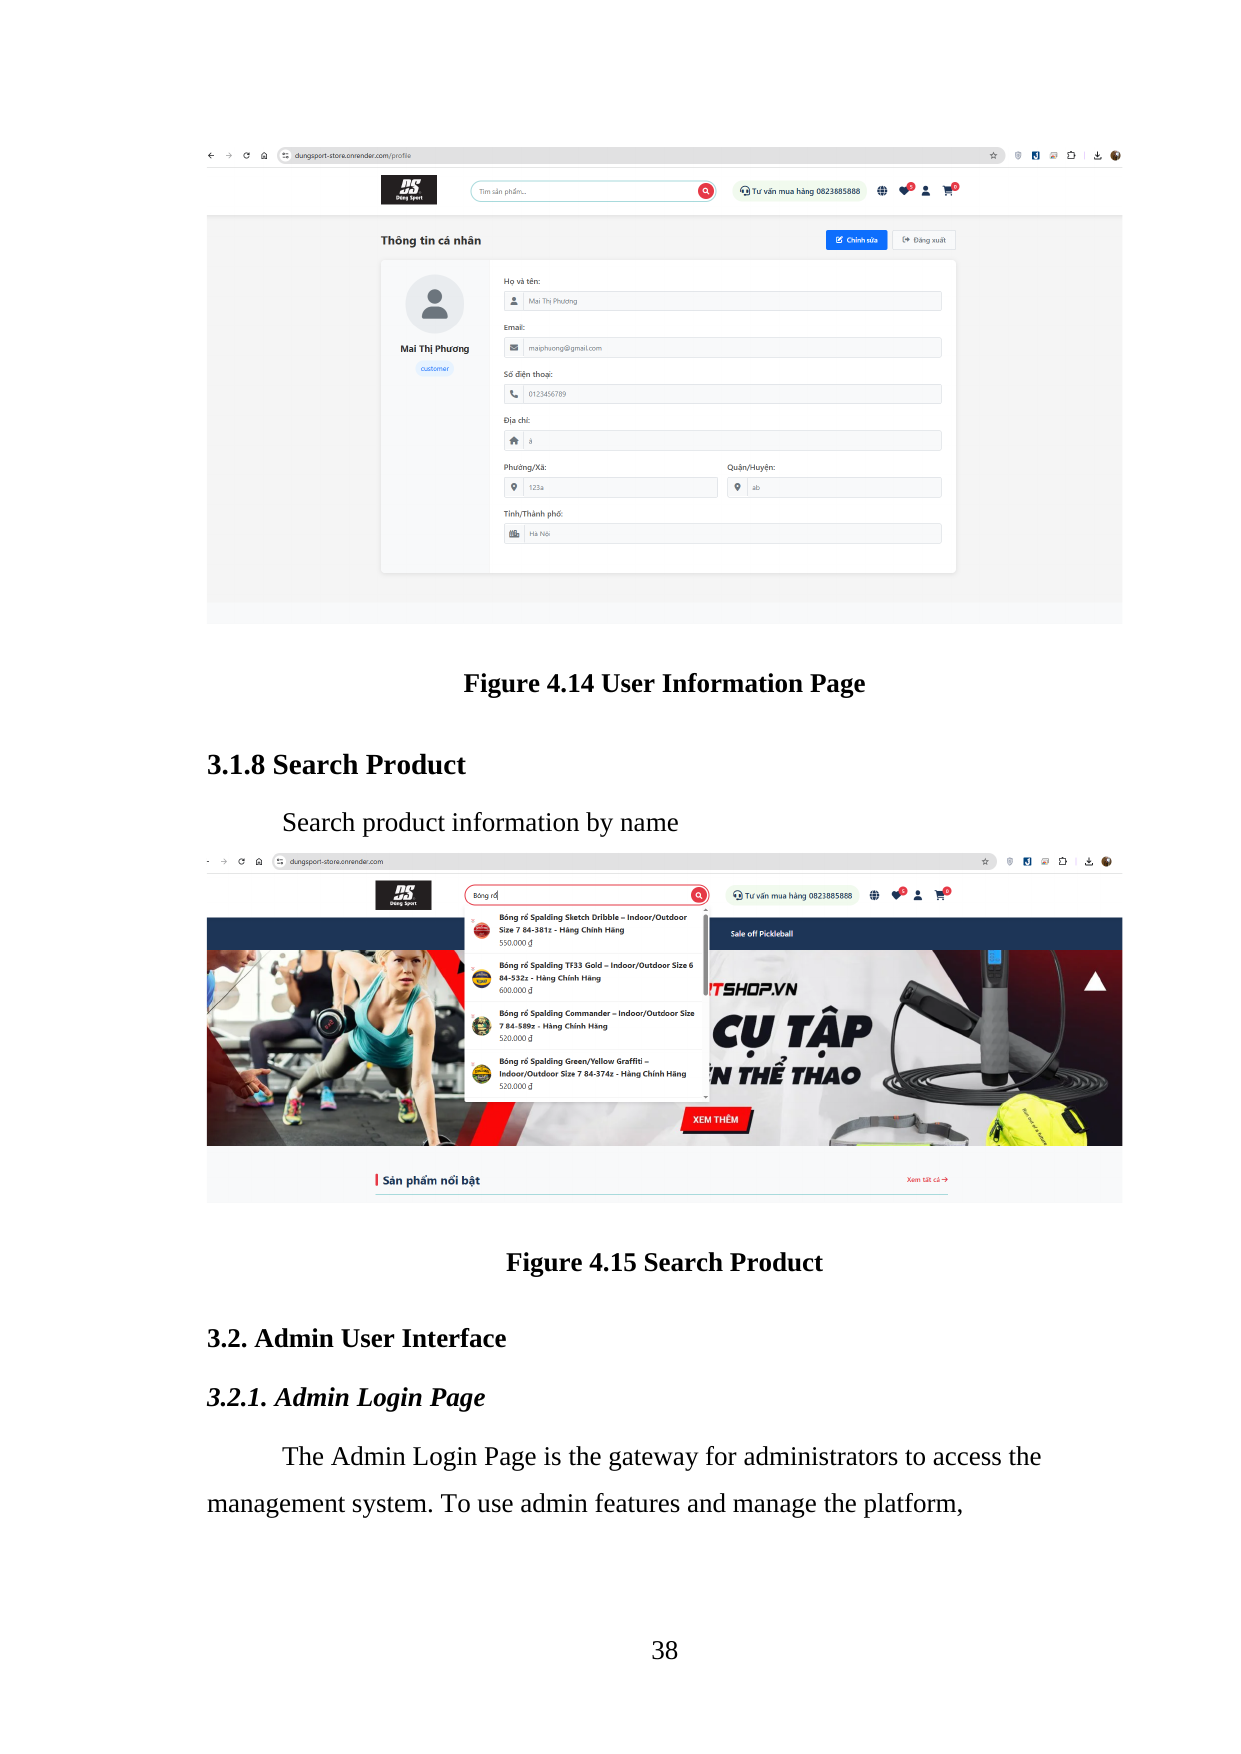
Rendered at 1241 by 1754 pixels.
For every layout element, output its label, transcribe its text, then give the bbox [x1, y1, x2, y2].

picture [206, 852, 1123, 1203]
subtitle 3.1.8 Search Product [207, 747, 1122, 781]
text Search product information by name [207, 806, 1122, 837]
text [207, 1440, 1122, 1518]
subtitle 3.2.1. Admin Login Page [207, 1381, 1122, 1412]
title 3.2. Admin User Interface [207, 1322, 1122, 1353]
text Figure 4.14 User Information Page [207, 667, 1122, 698]
picture [206, 147, 1123, 624]
text Figure 4.15 Search Product [207, 1246, 1122, 1277]
